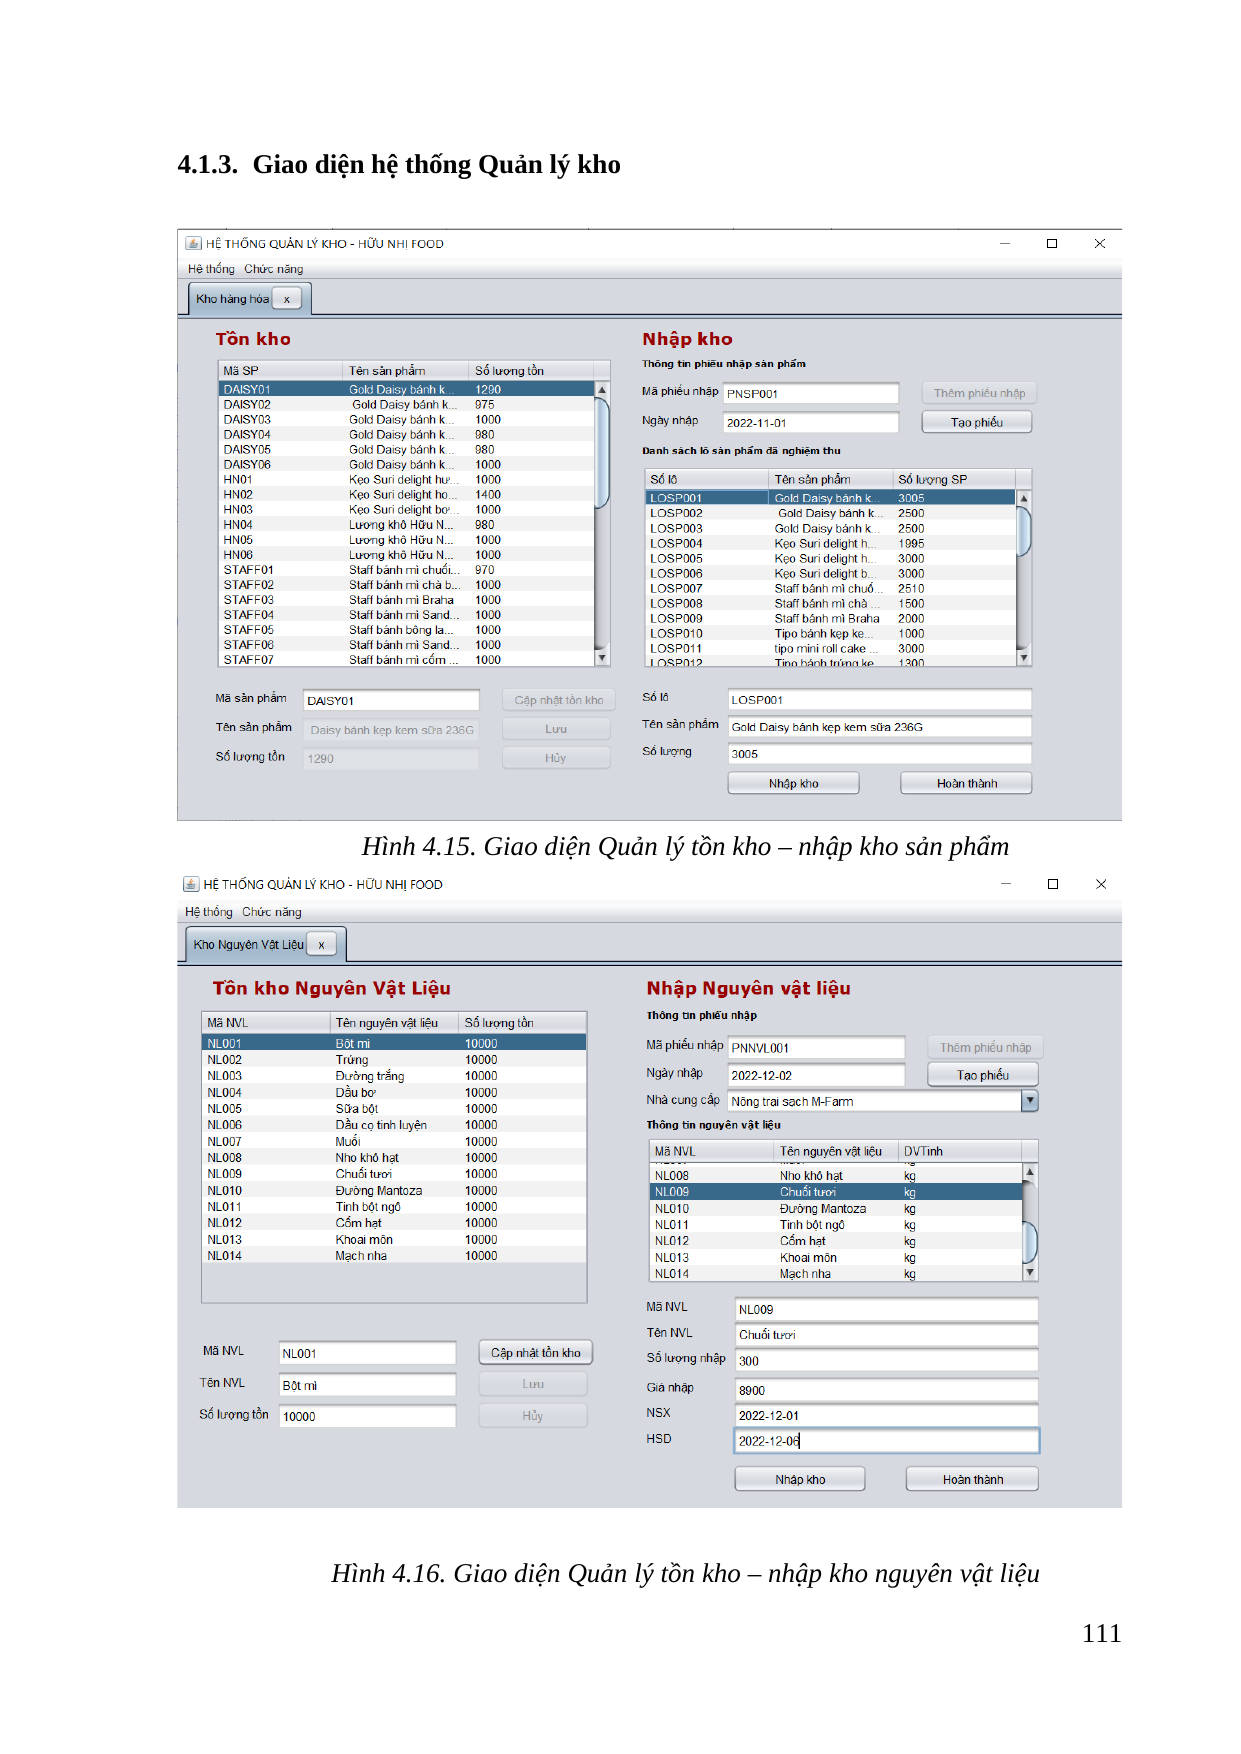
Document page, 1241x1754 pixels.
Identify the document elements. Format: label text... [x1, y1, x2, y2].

list Hình 4.16. Giao diện Quản lý tồn kho – nhập kho nguyên vật liệu [252, 1557, 1122, 1588]
list Hình 4.15. Giao diện Quản lý tồn kho – nhập kho sản phẩm [252, 830, 1122, 861]
picture [177, 228, 1123, 821]
list Giao diện hệ thống Quản lý kho [177, 148, 1122, 179]
picture [177, 870, 1123, 1508]
